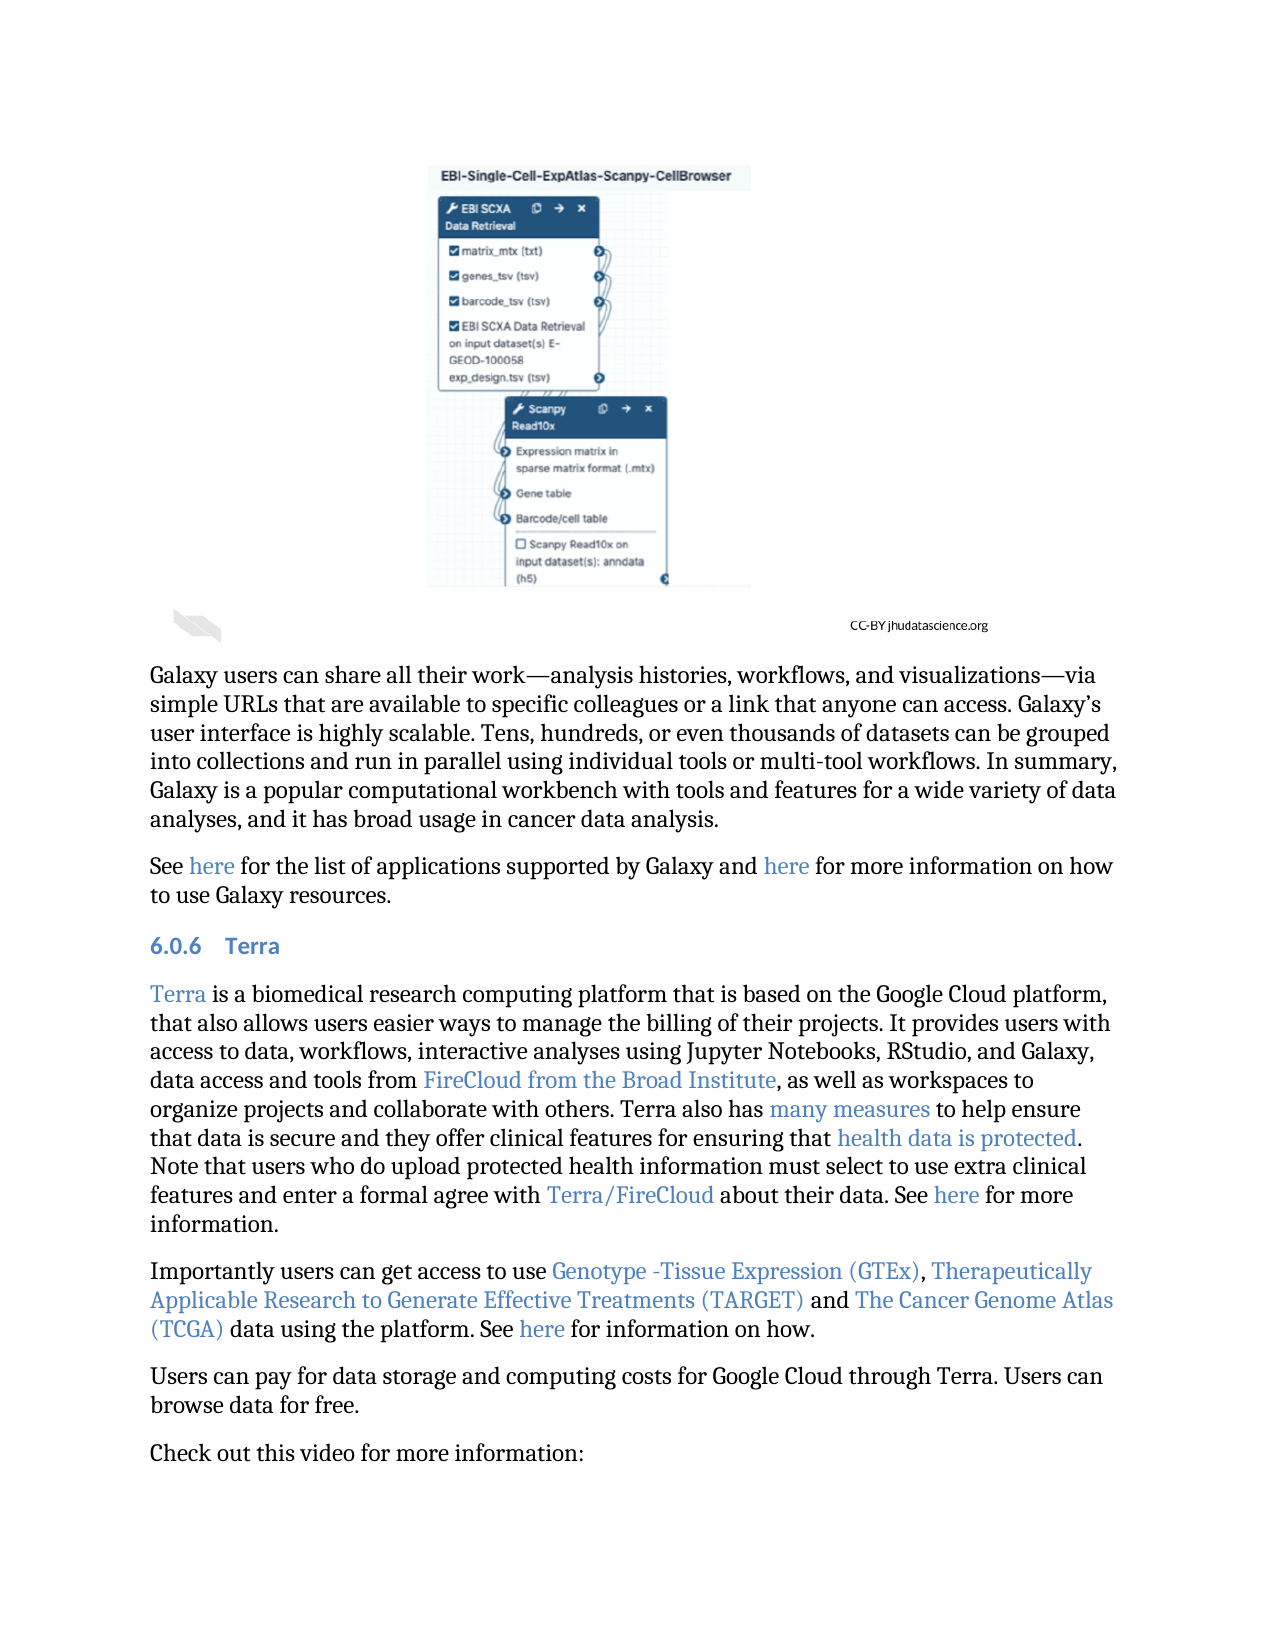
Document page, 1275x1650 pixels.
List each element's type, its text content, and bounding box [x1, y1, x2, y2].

text Galaxy users can share all their work—analysis histories, workflows, and visualizations—via simple URLs that are available to specific colleagues or a link that anyone can access. Galaxy’s user interface is highly scalable. Tens, hundreds, or even thousands of datasets can be grouped into collections and run in parallel using individual tools or multi-tool workflows. In summary, Galaxy is a popular computational workbench with tools and features for a wide variety of data analyses, and it has broad usage in cancer data analysis. [150, 661, 1125, 833]
text Check out this video for more information: [150, 1438, 1125, 1467]
text Users can pay for data storage and computing costs for Google Cloud through Terra. Users can browse data for free. [150, 1362, 1125, 1420]
picture [168, 150, 1044, 643]
text Importantly users can get access to use Genotype -Tissue Expression (GTEx), Therapeutically Applicable Research to Generate Effective Treatments (TARGET) and The Cancer Genome Atlas (TCGA) data using the platform. See here for information on how. [150, 1257, 1125, 1343]
text Terra is a biomedical research computing platform that is based on the Google Cloud platform, that also allows users easier ways to manage the billing of their projects. It provides users with access to data, workflows, interactive analyses using Jupyter Notebooks, RStudio, and Galaxy, data access and tools from FireCloud from the Broad Institute, as well as workspaces to organize projects and collaborate with others. Terra also has many measures to help ensure that data is secure and they offer clinical features for ensuring that health data is protected. Note that users who do upload protected health information must select to use extra clinical features and enter a formal agree with Terra/FireCloud about their data. See here for more information. [150, 980, 1125, 1238]
text See here for the list of applications supported by Galaxy and here for more information on how to use Galaxy resources. [150, 852, 1125, 910]
subtitle 6.0.6 Terra [150, 931, 1125, 961]
